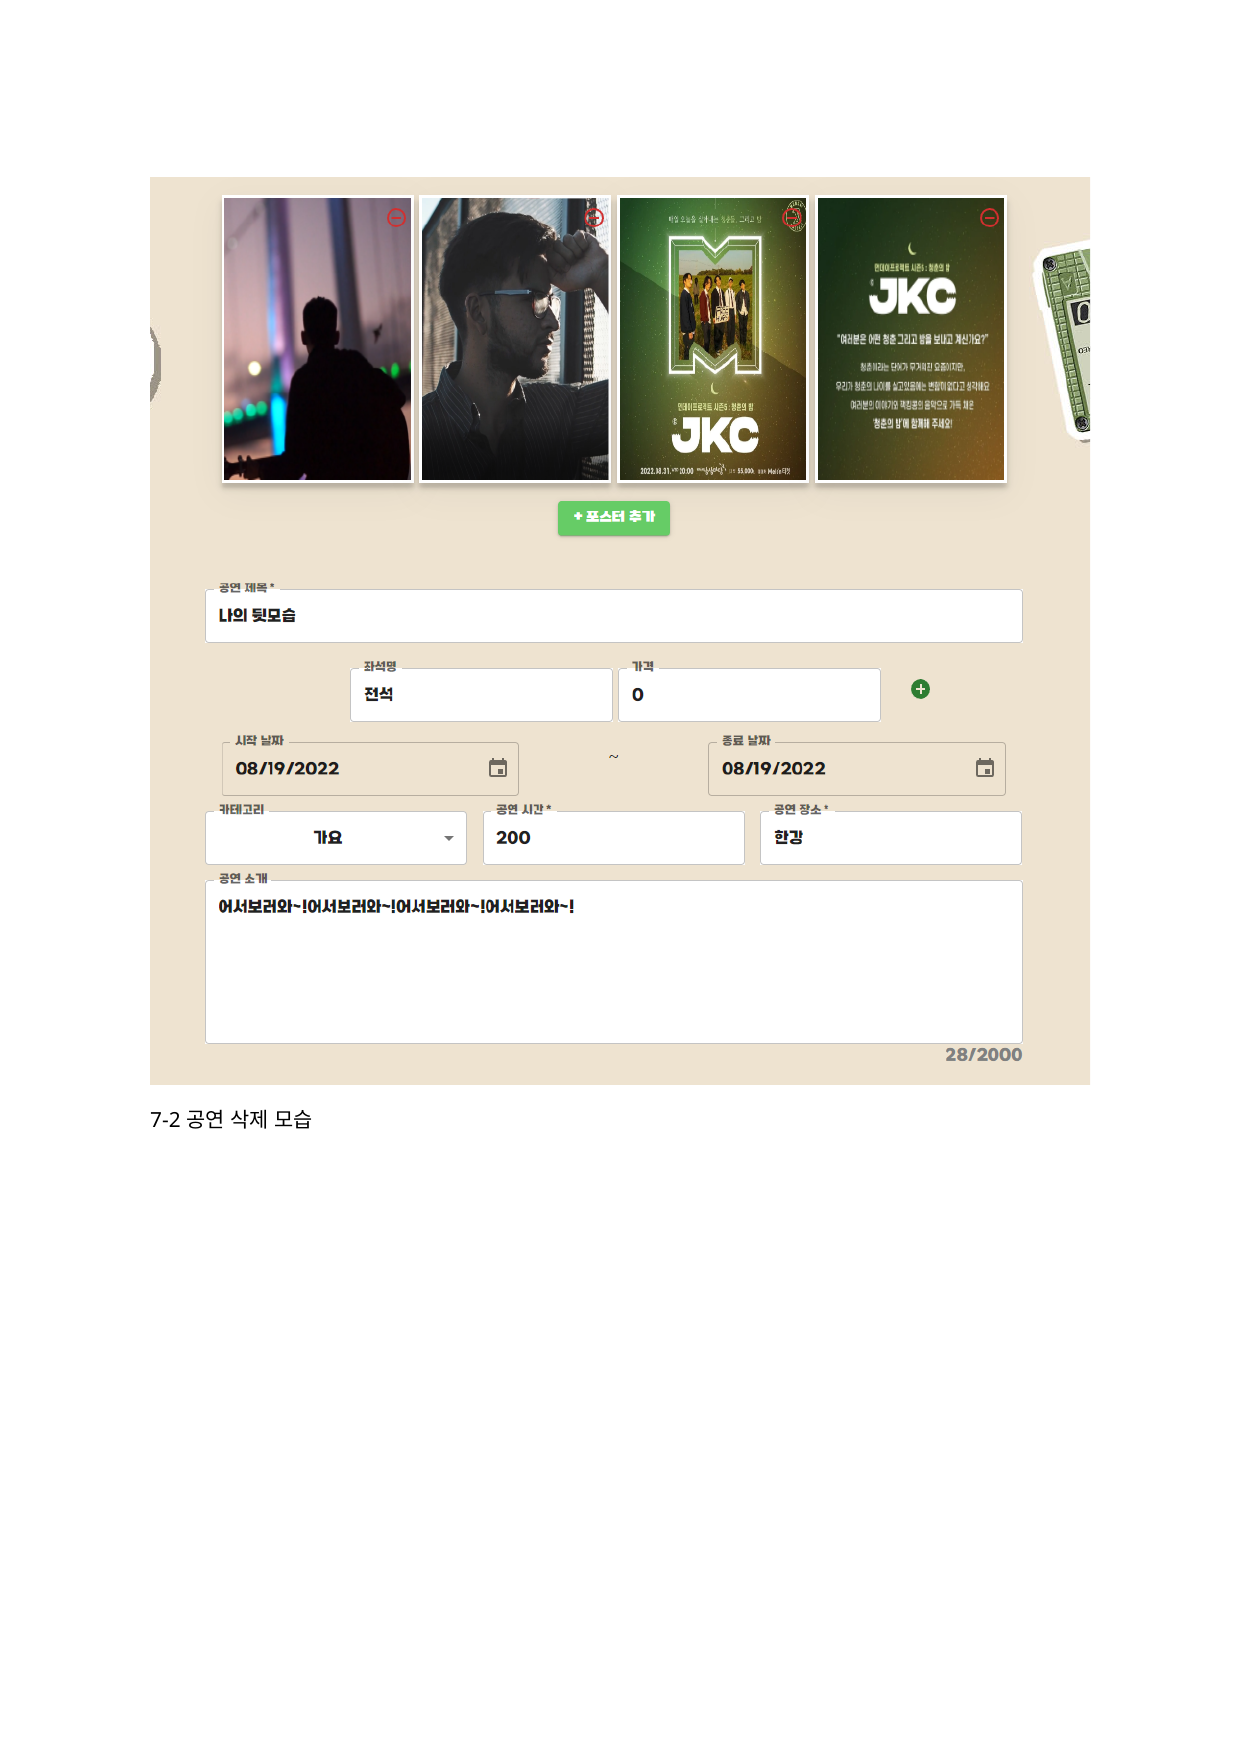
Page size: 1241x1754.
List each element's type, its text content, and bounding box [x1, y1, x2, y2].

picture [150, 177, 1091, 1085]
text 7-2 공연 삭제 모습 [150, 1103, 1090, 1134]
